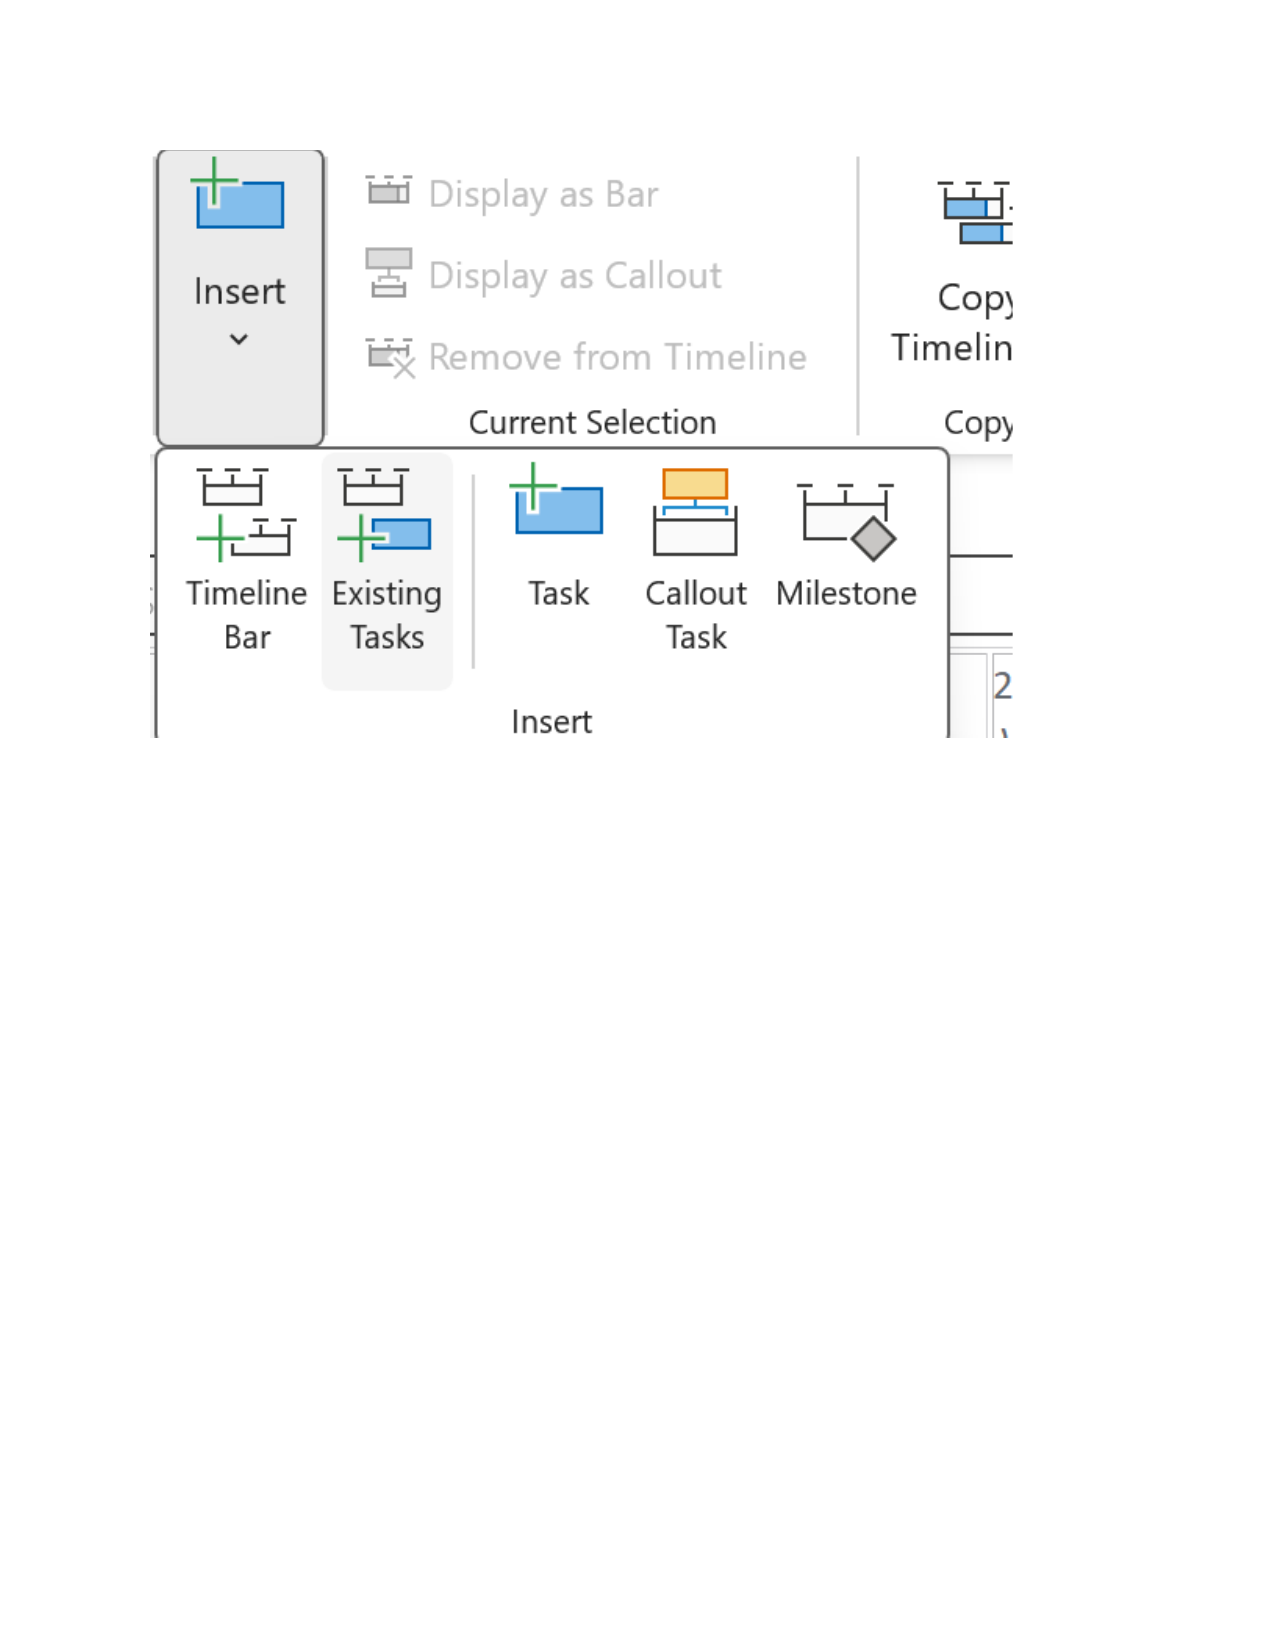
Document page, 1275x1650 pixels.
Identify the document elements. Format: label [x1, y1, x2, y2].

picture [150, 150, 1013, 738]
